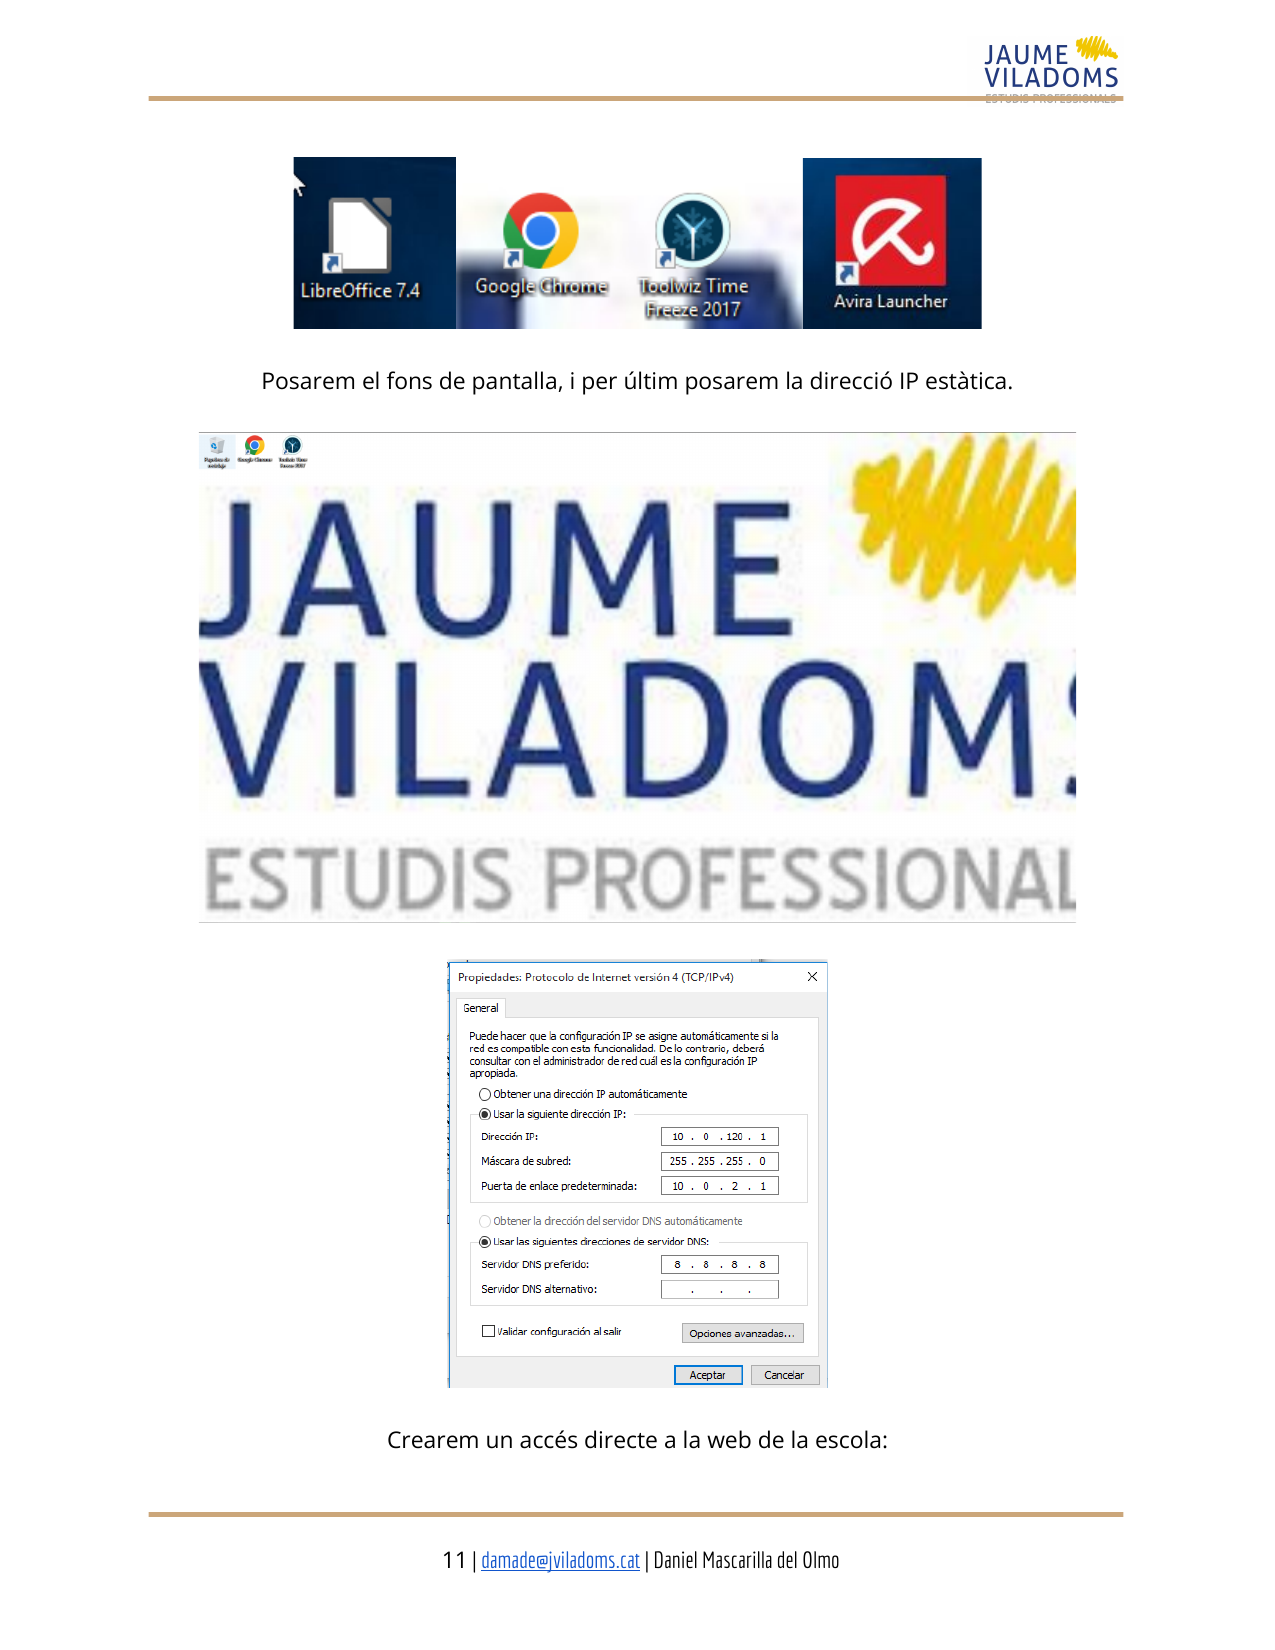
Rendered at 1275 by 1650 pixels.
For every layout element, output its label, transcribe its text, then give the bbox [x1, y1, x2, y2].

picture [148, 1512, 1124, 1517]
picture [447, 959, 828, 1388]
text Crearem un accés directe a la web de la escola: [150, 1424, 1125, 1455]
picture [198, 432, 1077, 923]
picture [148, 36, 1125, 107]
picture [293, 150, 982, 329]
text Posarem el fons de pantalla, i per últim posarem la direcció IP estàtica. [150, 364, 1125, 396]
